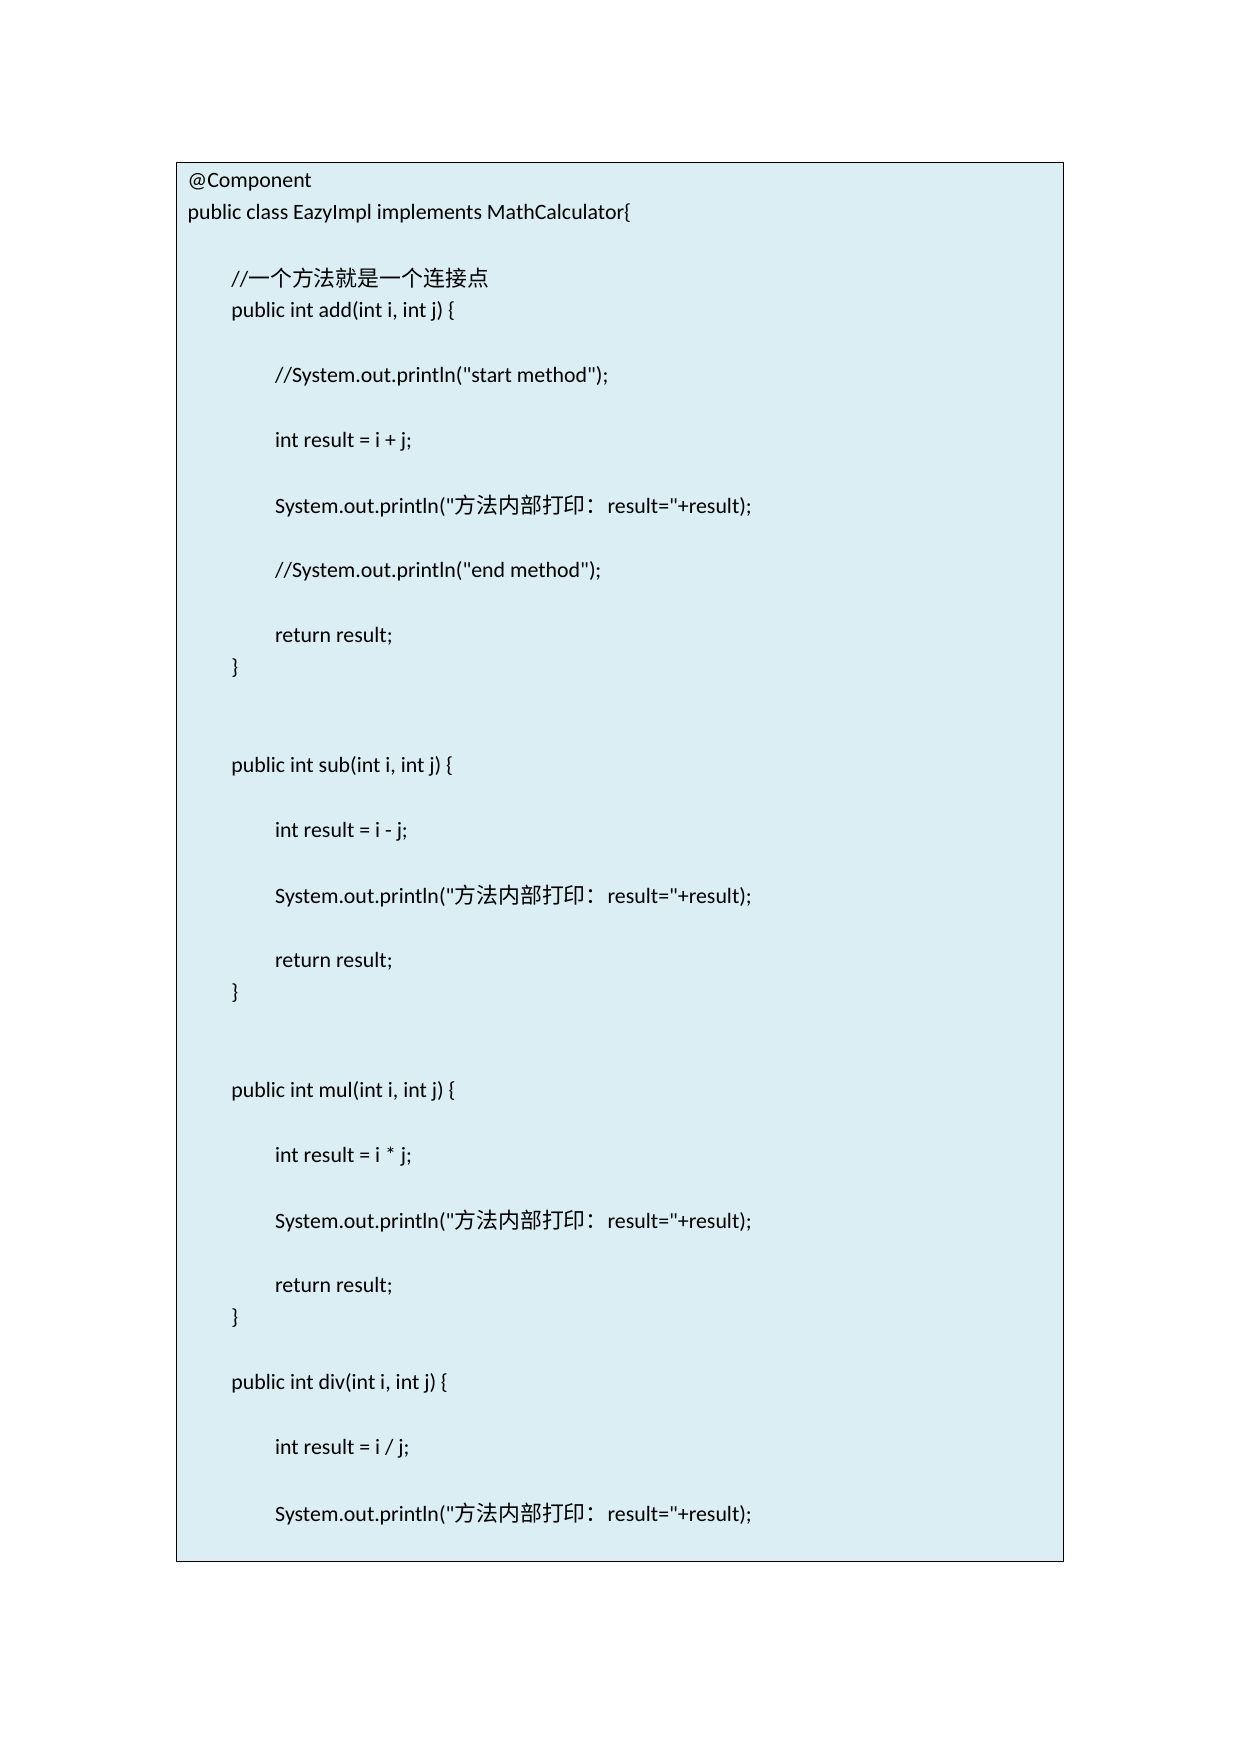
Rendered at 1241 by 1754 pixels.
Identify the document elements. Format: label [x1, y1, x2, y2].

table_header [177, 163, 1063, 1561]
